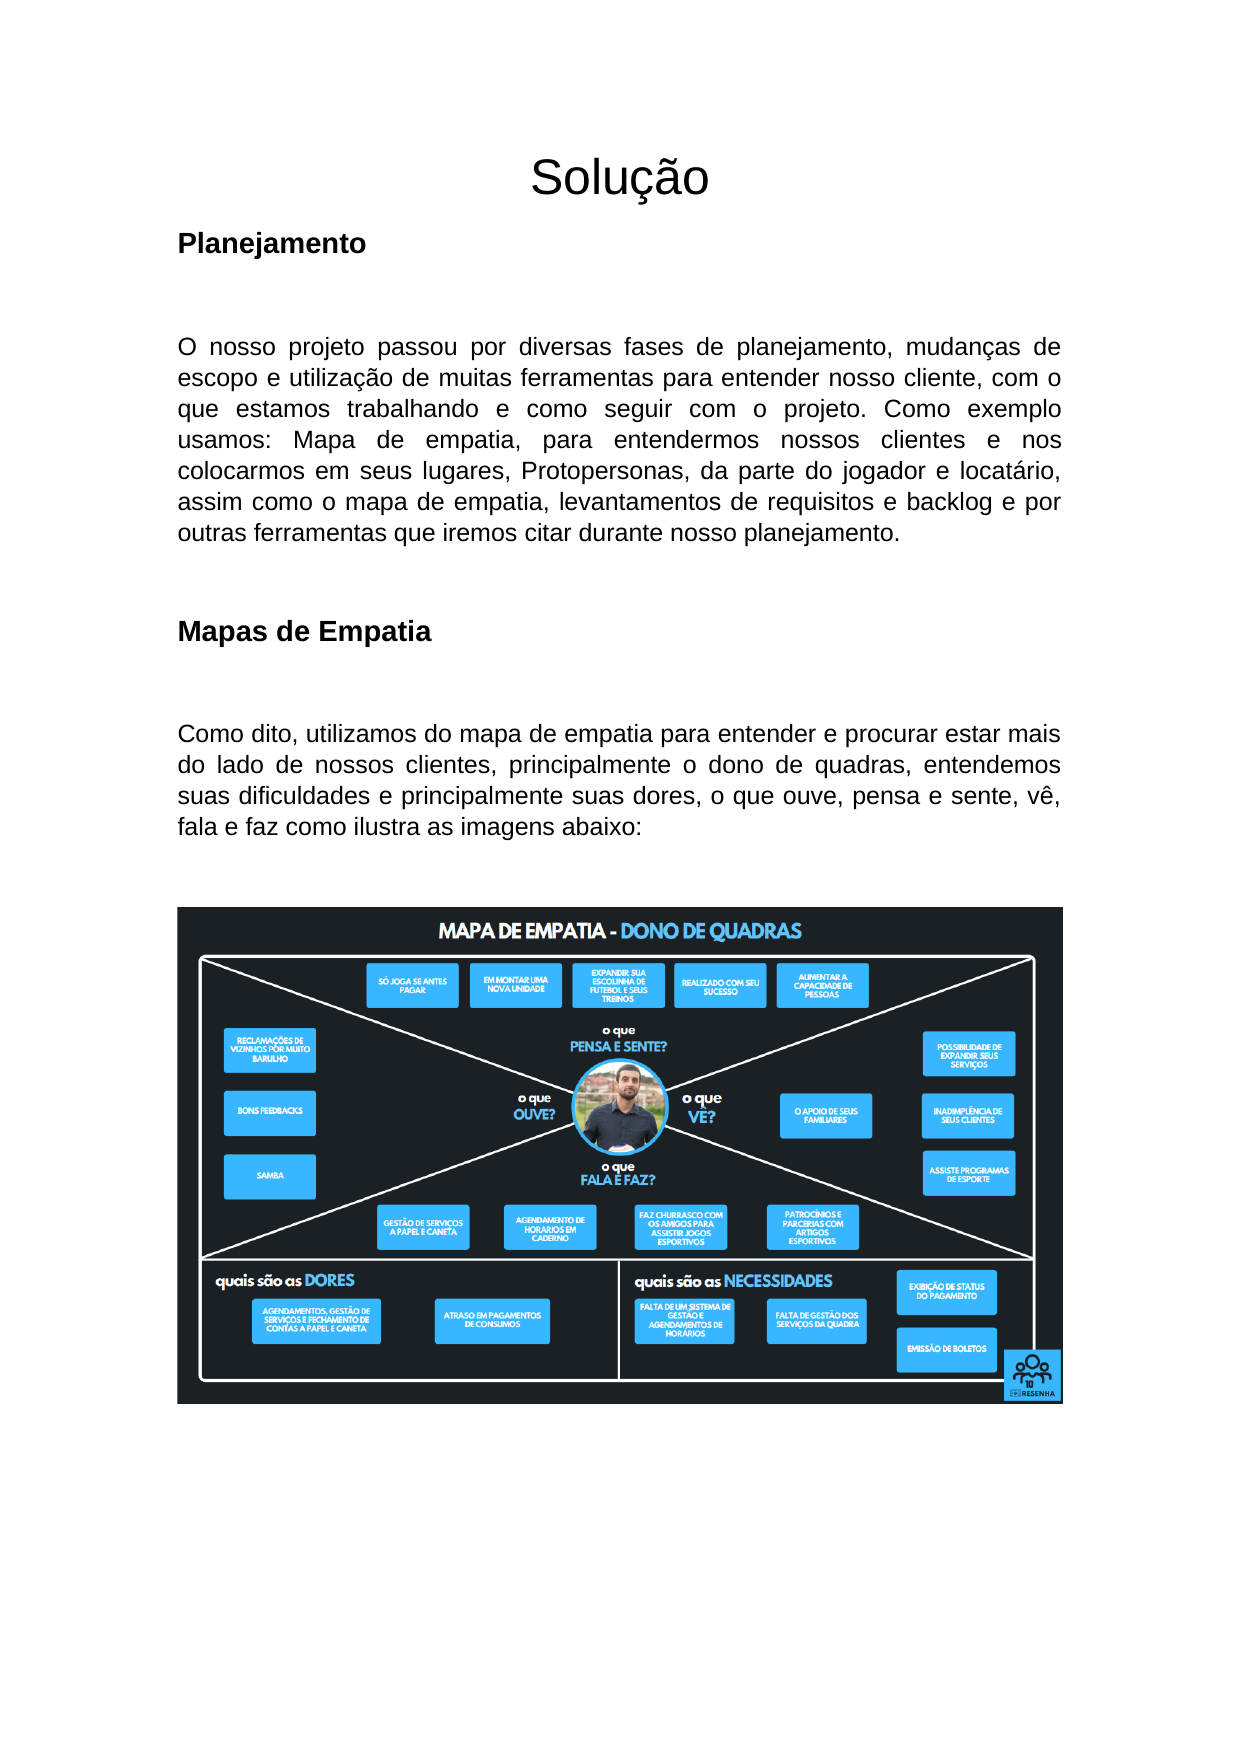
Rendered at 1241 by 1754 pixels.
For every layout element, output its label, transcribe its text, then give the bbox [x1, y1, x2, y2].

text Como dito, utilizamos do mapa de empatia para entender e procurar estar mais do lado de nossos clientes, principalmente o dono de quadras, entendemos suas dificuldades e principalmente suas dores, o que ouve, pensa e sente, vê, fala e faz como ilustra as imagens abaixo: [177, 719, 1063, 841]
picture [177, 907, 1063, 1404]
text Planejamento [177, 226, 1063, 260]
text Mapas de Empatia [177, 614, 1063, 647]
text O nosso projeto passou por diversas fases de planejamento, mudanças de escopo e utilização de muitas ferramentas para entender nosso cliente, com o que estamos trabalhando e como seguir com o projeto. Como exemplo usamos: Mapa de empatia, para entendermos nossos clientes e nos colocarmos em seus lugares, Protopersonas, da parte do jogador e locatário, assim como o mapa de empatia, levantamentos de requisitos e backlog e por outras ferramentas que iremos citar durante nosso planejamento. [177, 332, 1063, 547]
text Solução [177, 148, 1063, 205]
